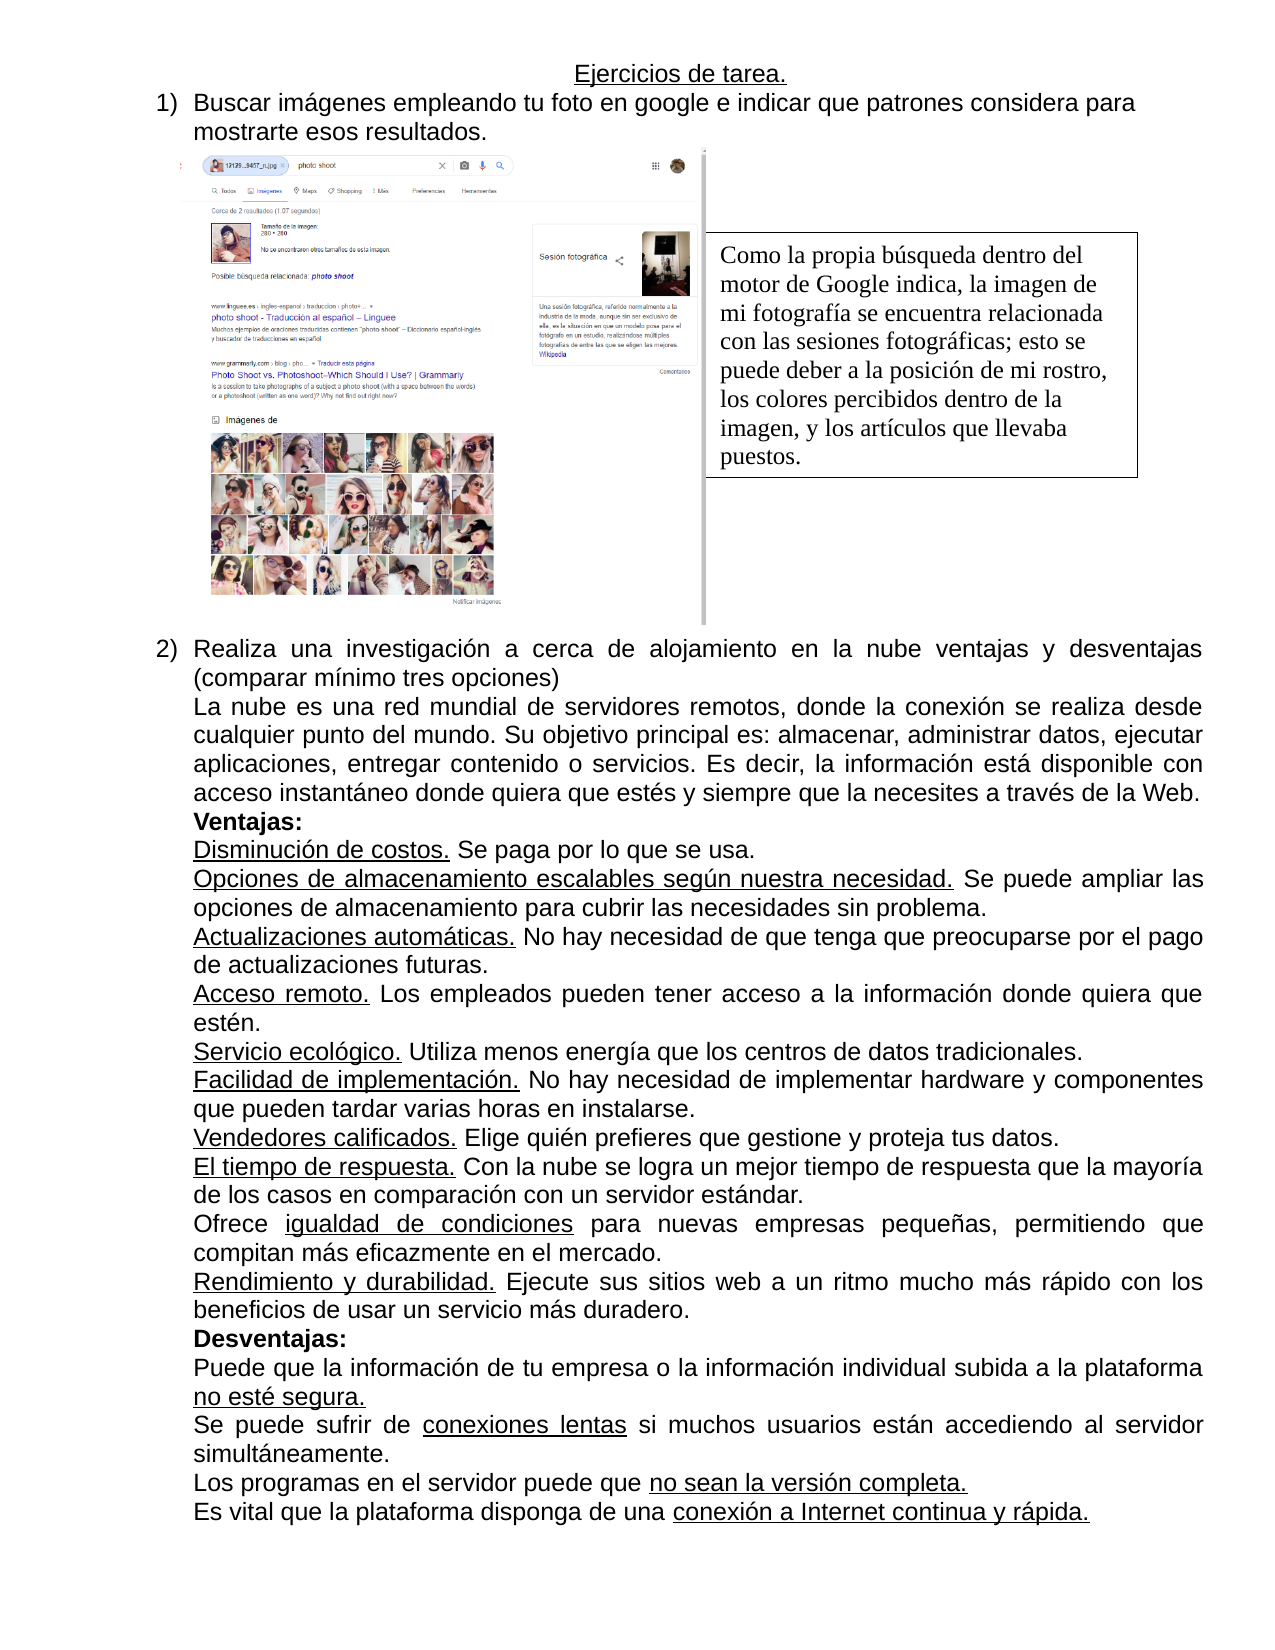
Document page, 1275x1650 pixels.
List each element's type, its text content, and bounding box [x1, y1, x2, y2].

text Se puede sufrir de conexiones lentas si muchos usuarios están accediendo al servidor simultáneamente. [193, 1410, 1205, 1468]
text Es vital que la plataforma disponga de una conexión a Internet continua y rápida. [193, 1497, 1205, 1525]
text Opciones de almacenamiento escalables según nuestra necesidad. Se puede ampliar las opciones de almacenamiento para cubrir las necesidades sin problema. [193, 864, 1205, 922]
text Desventajas: [193, 1324, 1205, 1353]
text Facilidad de implementación. No hay necesidad de implementar hardware y componentes que pueden tardar varias horas en instalarse. [193, 1065, 1205, 1123]
text Puede que la información de tu empresa o la información individual subida a la plataforma no esté segura. [193, 1353, 1205, 1410]
text Servicio ecológico. Utiliza menos energía que los centros de datos tradicionales. [193, 1037, 1205, 1065]
text Actualizaciones automáticas. No hay necesidad de que tenga que preocuparse por el pago de actualizaciones futuras. [193, 922, 1205, 979]
list Buscar imágenes empleando tu foto en google e indicar que patrones considera para mostrarte esos resultados. [156, 88, 1205, 145]
text Vendedores calificados. Elige quién prefieres que gestione y proteja tus datos. [193, 1123, 1205, 1152]
text Acceso remoto. Los empleados pueden tener acceso a la información donde quiera que estén. [193, 979, 1205, 1037]
text Disminución de costos. Se paga por lo que se usa. [193, 835, 1205, 864]
text Rendimiento y durabilidad. Ejecute sus sitios web a un ritmo mucho más rápido con los beneficios de usar un servicio más duradero. [193, 1267, 1205, 1324]
text Ejercicios de tarea. [156, 59, 1205, 88]
text El tiempo de respuesta. Con la nube se logra un mejor tiempo de respuesta que la mayoría de los casos en comparación con un servidor estándar. [193, 1152, 1205, 1209]
text Los programas en el servidor puede que no sean la versión completa. [193, 1468, 1205, 1497]
text Ventajas: [193, 807, 1205, 835]
picture [180, 147, 706, 625]
text Ofrece igualdad de condiciones para nuevas empresas pequeñas, permitiendo que compitan más eficazmente en el mercado. [193, 1209, 1205, 1267]
list Realiza una investigación a cerca de alojamiento en la nube ventajas y desventajas (comparar mínimo tres opciones) [156, 634, 1205, 692]
text La nube es una red mundial de servidores remotos, donde la conexión se realiza desde cualquier punto del mundo. Su objetivo principal es: almacenar, administrar datos, ejecutar aplicaciones, entregar contenido o servicios. Es decir, la información está disponible con acceso instantáneo donde quiera que estés y siempre que la necesites a través de la Web. [193, 692, 1205, 807]
